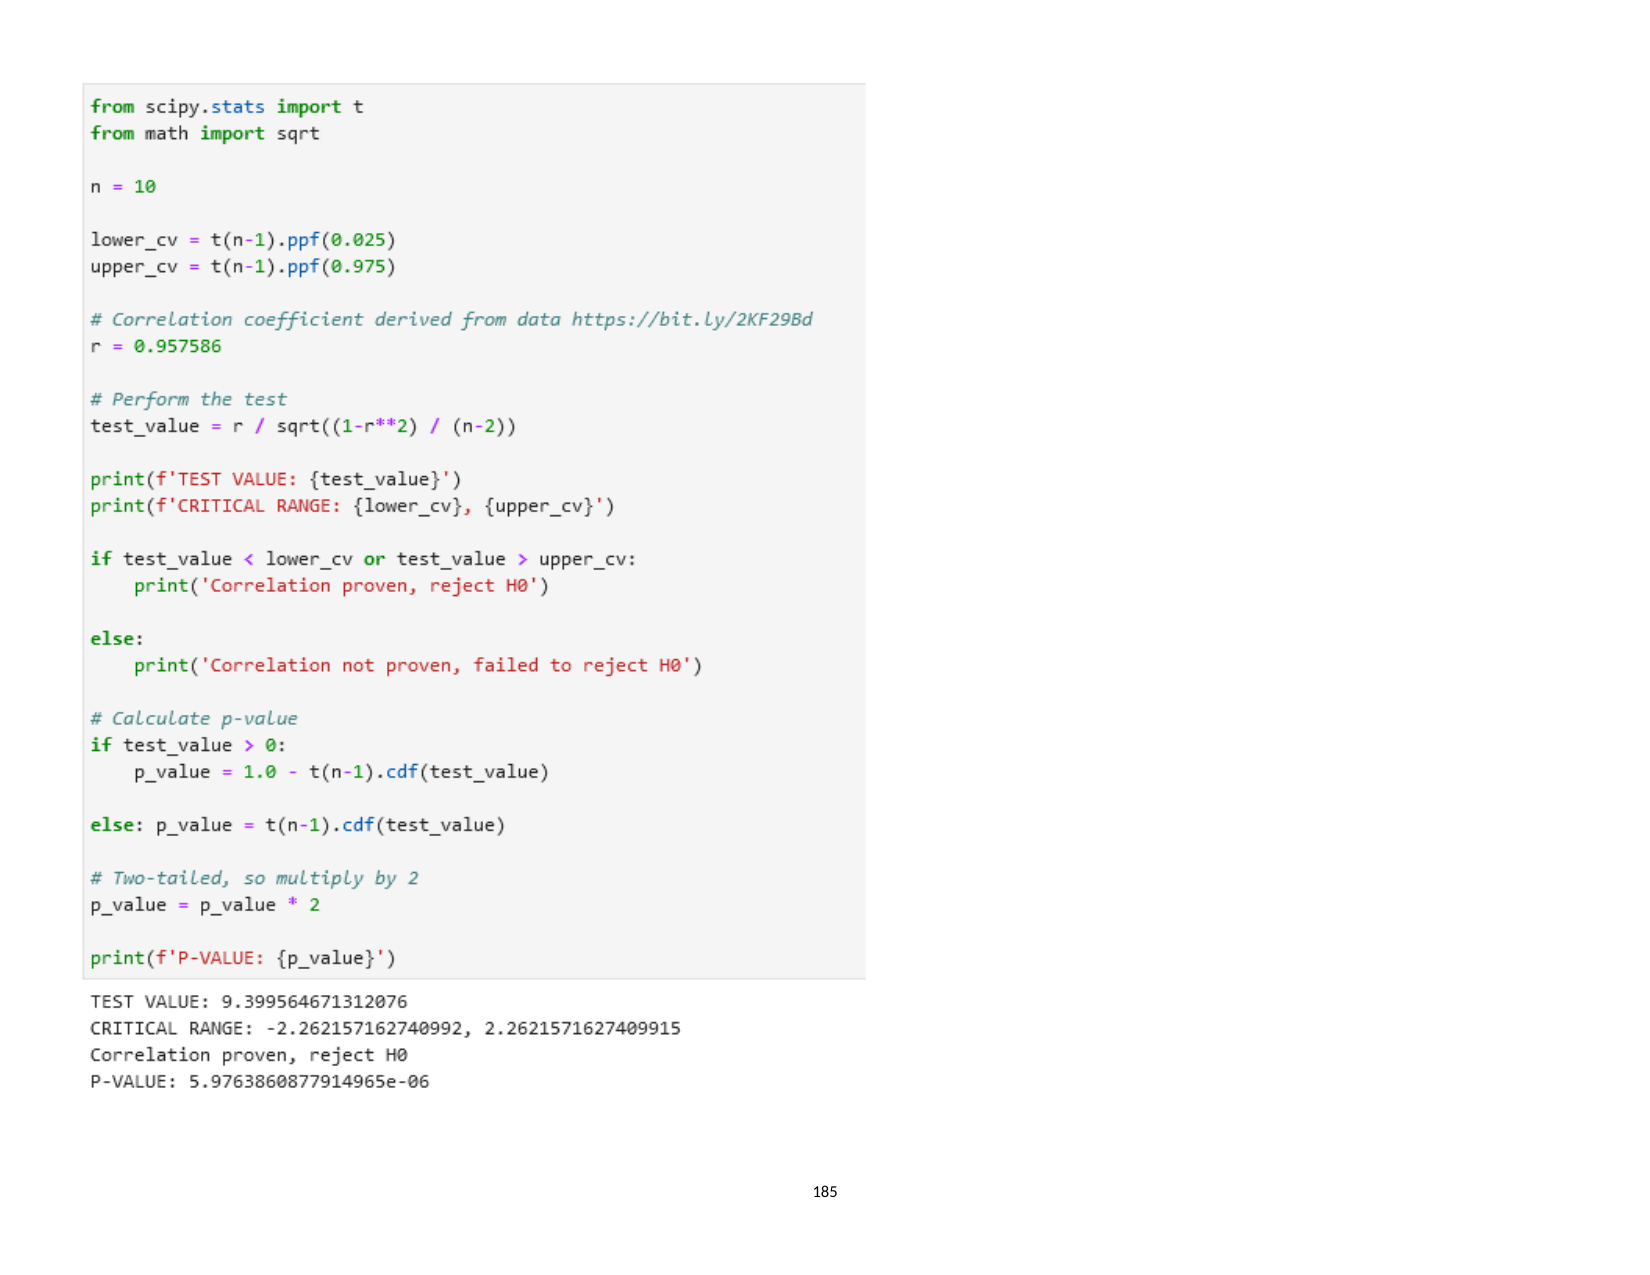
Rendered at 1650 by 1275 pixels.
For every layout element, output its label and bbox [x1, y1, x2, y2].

picture [75, 75, 866, 1102]
